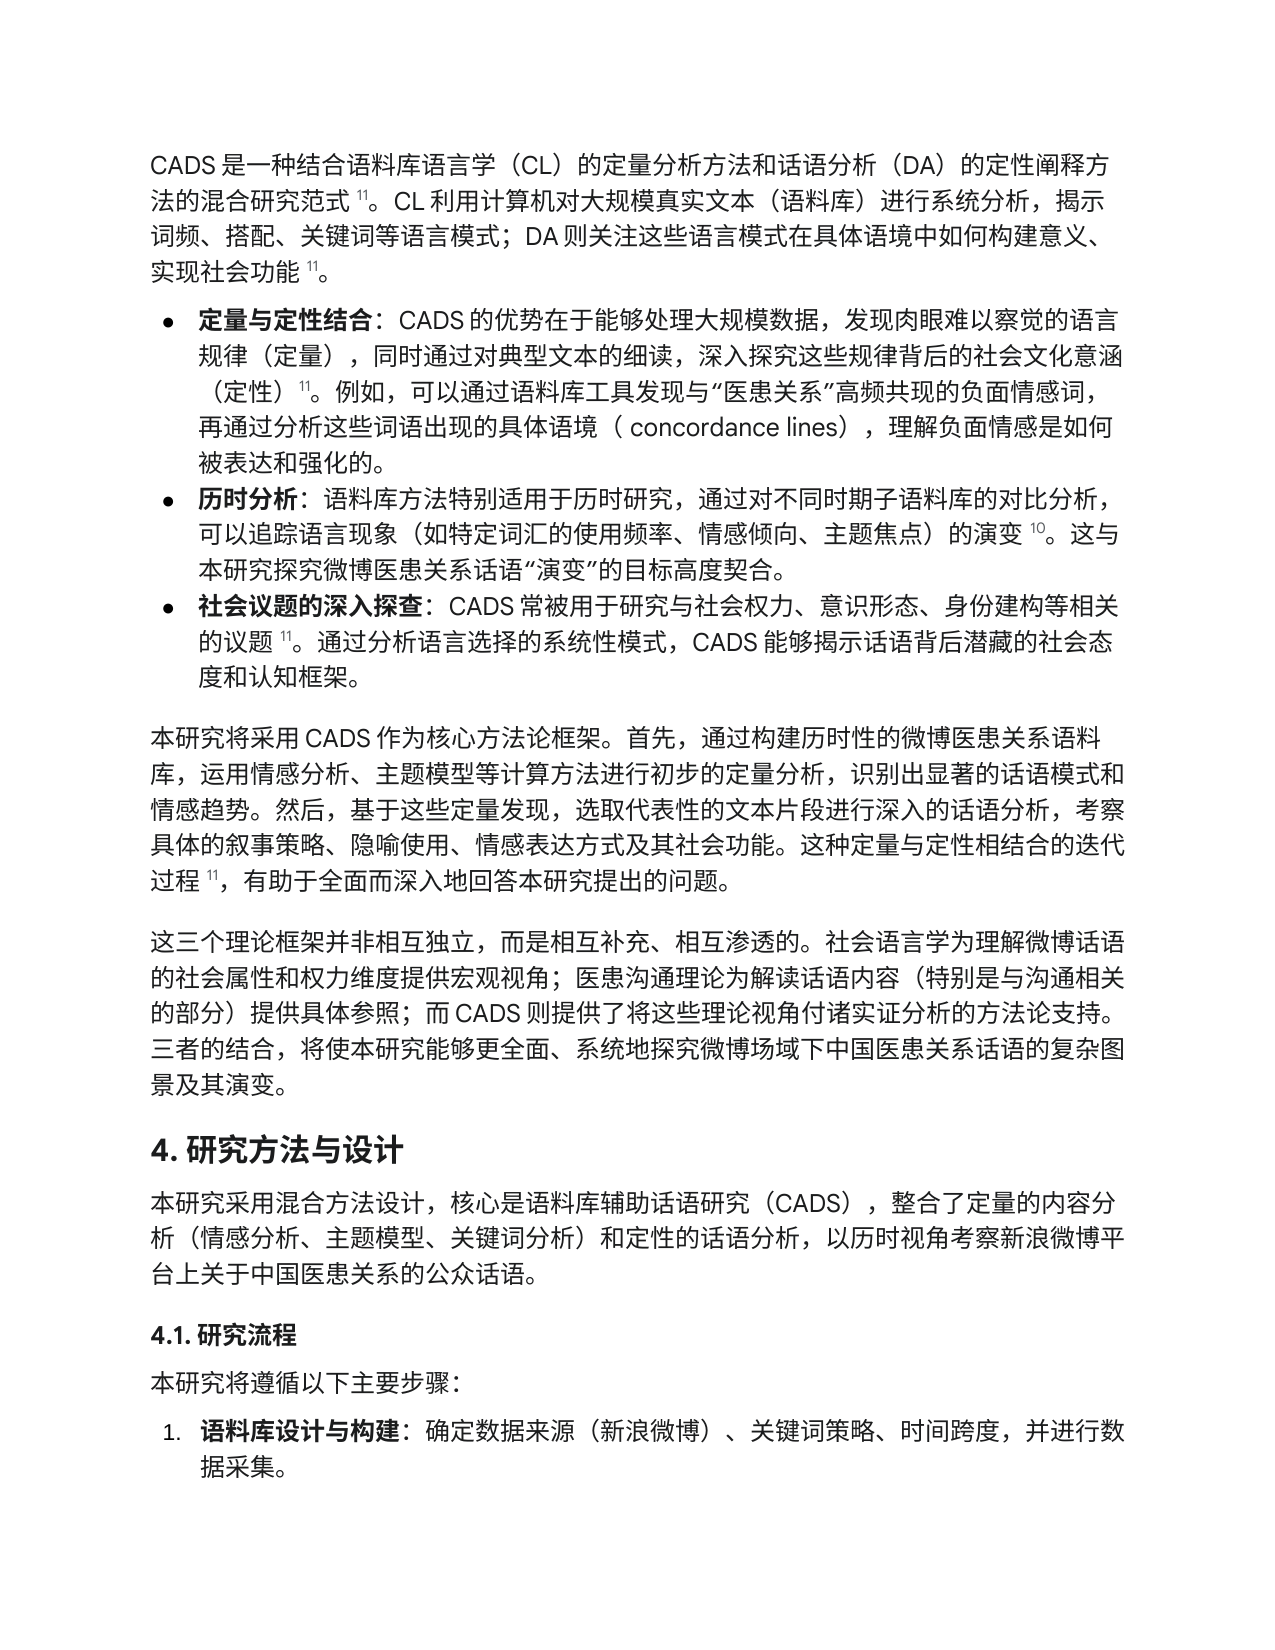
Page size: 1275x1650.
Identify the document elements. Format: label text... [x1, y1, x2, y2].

list 历时分析：语料库方法特别适用于历时研究，通过对不同时期子语料库的对比分析，可以追踪语言现象（如特定词汇的使用频率、情感倾向、主题焦点）的演变 10。这与本研究探究微博医患关系话语“演变”的目标高度契合。 [161, 484, 1125, 587]
text 本研究将采用CADS作为核心方法论框架。首先，通过构建历时性的微博医患关系语料库，运用情感分析、主题模型等计算方法进行初步的定量分析，识别出显著的话语模式和情感趋势。然后，基于这些定量发现，选取代表性的文本片段进行深入的话语分析，考察具体的叙事策略、隐喻使用、情感表达方式及其社会功能。这种定量与定性相结合的迭代过程 11，有助于全面而深入地回答本研究提出的问题。 [150, 723, 1125, 898]
text 本研究将遵循以下主要步骤： [150, 1368, 1125, 1399]
subtitle 4. 研究方法与设计 [150, 1131, 1125, 1170]
text 这三个理论框架并非相互独立，而是相互补充、相互渗透的。社会语言学为理解微博话语的社会属性和权力维度提供宏观视角；医患沟通理论为解读话语内容（特别是与沟通相关的部分）提供具体参照；而CADS则提供了将这些理论视角付诸实证分析的方法论支持。三者的结合，将使本研究能够更全面、系统地探究微博场域下中国医患关系话语的复杂图景及其演变。 [150, 927, 1125, 1101]
text CADS是一种结合语料库语言学（CL）的定量分析方法和话语分析（DA）的定性阐释方法的混合研究范式 11。CL利用计算机对大规模真实文本（语料库）进行系统分析，揭示词频、搭配、关键词等语言模式；DA则关注这些语言模式在具体语境中如何构建意义、实现社会功能 11。 [150, 150, 1125, 288]
list 社会议题的深入探查：CADS常被用于研究与社会权力、意识形态、身份建构等相关的议题 11。通过分析语言选择的系统性模式，CADS能够揭示话语背后潜藏的社会态度和认知框架。 [161, 591, 1125, 694]
text 本研究采用混合方法设计，核心是语料库辅助话语研究（CADS），整合了定量的内容分析（情感分析、主题模型、关键词分析）和定性的话语分析，以历时视角考察新浪微博平台上关于中国医患关系的公众话语。 [150, 1188, 1125, 1291]
list 定量与定性结合：CADS的优势在于能够处理大规模数据，发现肉眼难以察觉的语言规律（定量），同时通过对典型文本的细读，深入探究这些规律背后的社会文化意涵（定性）11。例如，可以通过语料库工具发现与“医患关系”高频共现的负面情感词，再通过分析这些词语出现的具体语境（ concordance lines），理解负面情感是如何被表达和强化的。 [161, 305, 1125, 480]
subtitle 4.1. 研究流程 [150, 1320, 1125, 1351]
list 语料库设计与构建：确定数据来源（新浪微博）、关键词策略、时间跨度，并进行数据采集。 [162, 1416, 1125, 1483]
